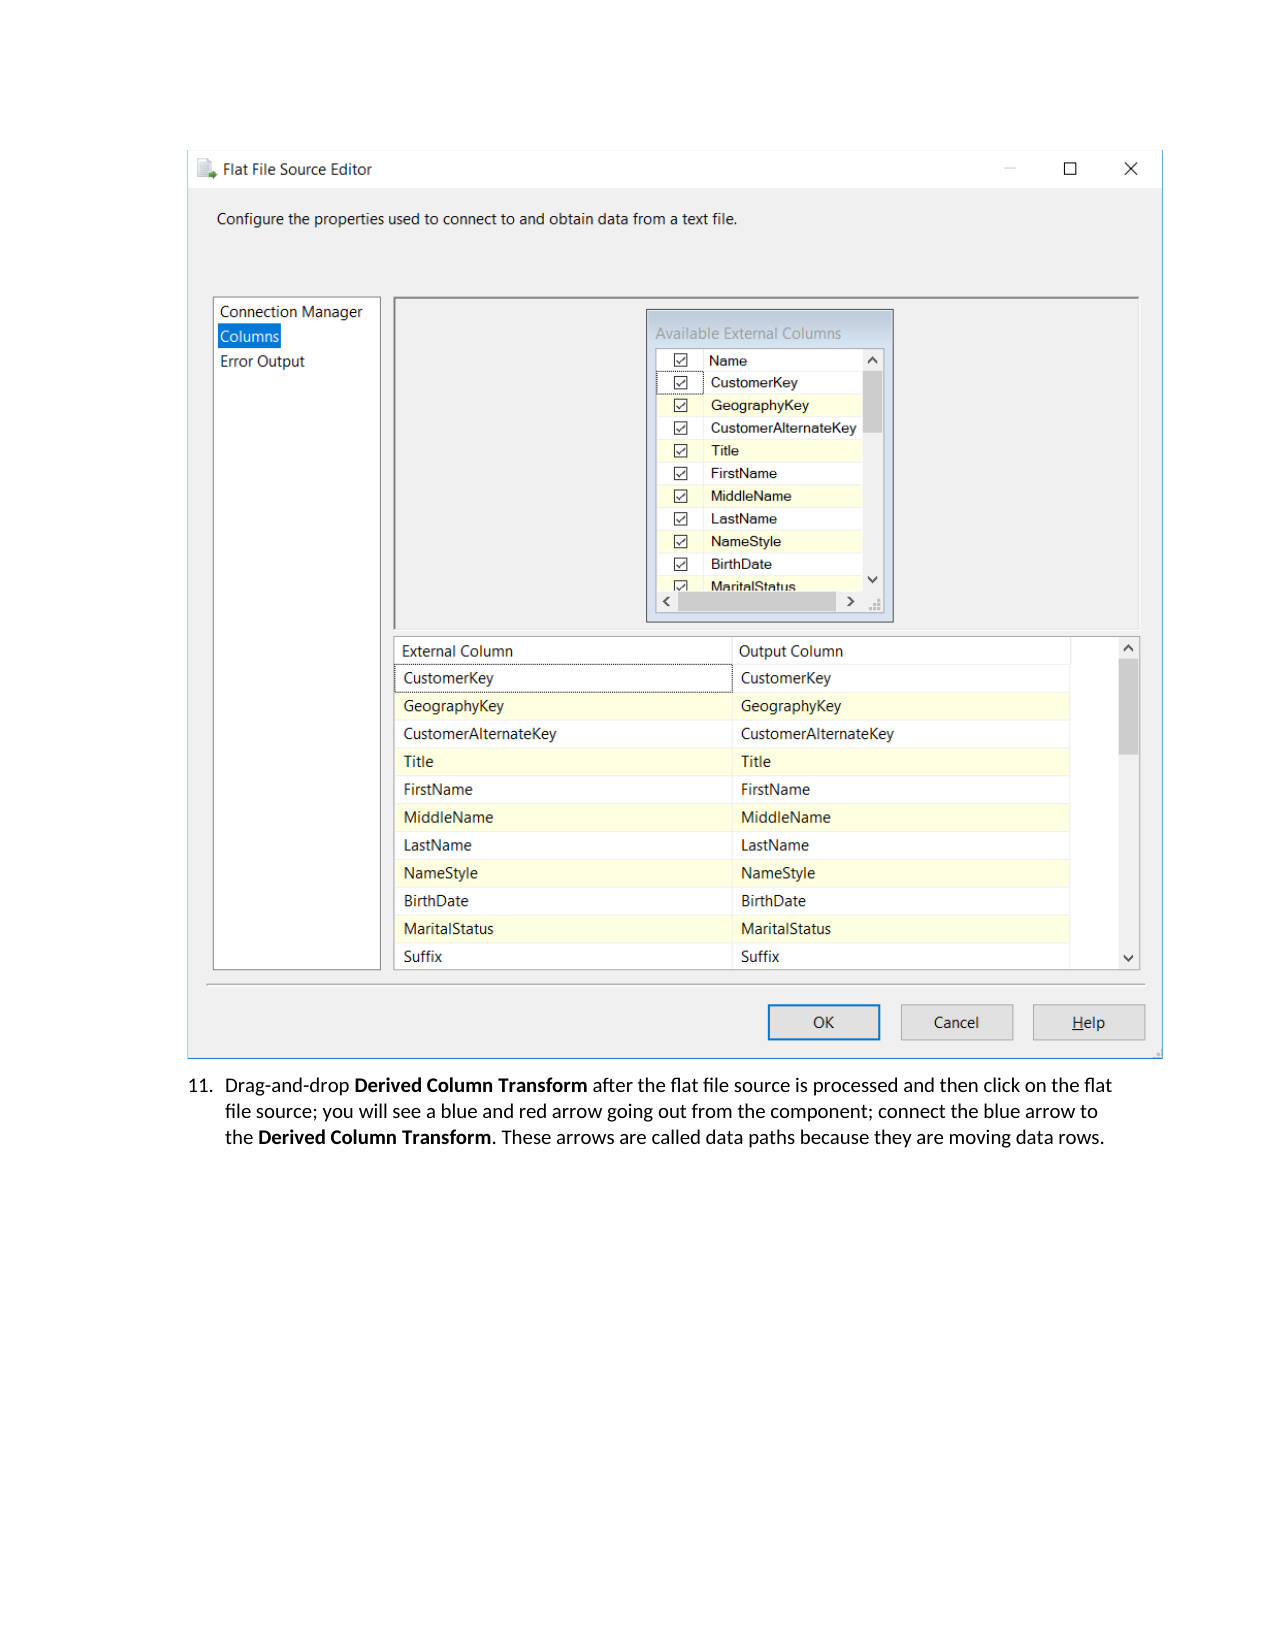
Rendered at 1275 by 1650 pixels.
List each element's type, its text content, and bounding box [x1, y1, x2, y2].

picture [187, 150, 1163, 1059]
list Drag-and-drop Derived Column Transform after the flat file source is processed and then click on the flat file source; you will see a blue and red arrow going out from the component; connect the blue arrow to the Derived Column Transform. These arrows are called data paths because they are moving data rows. [187, 1072, 1120, 1150]
